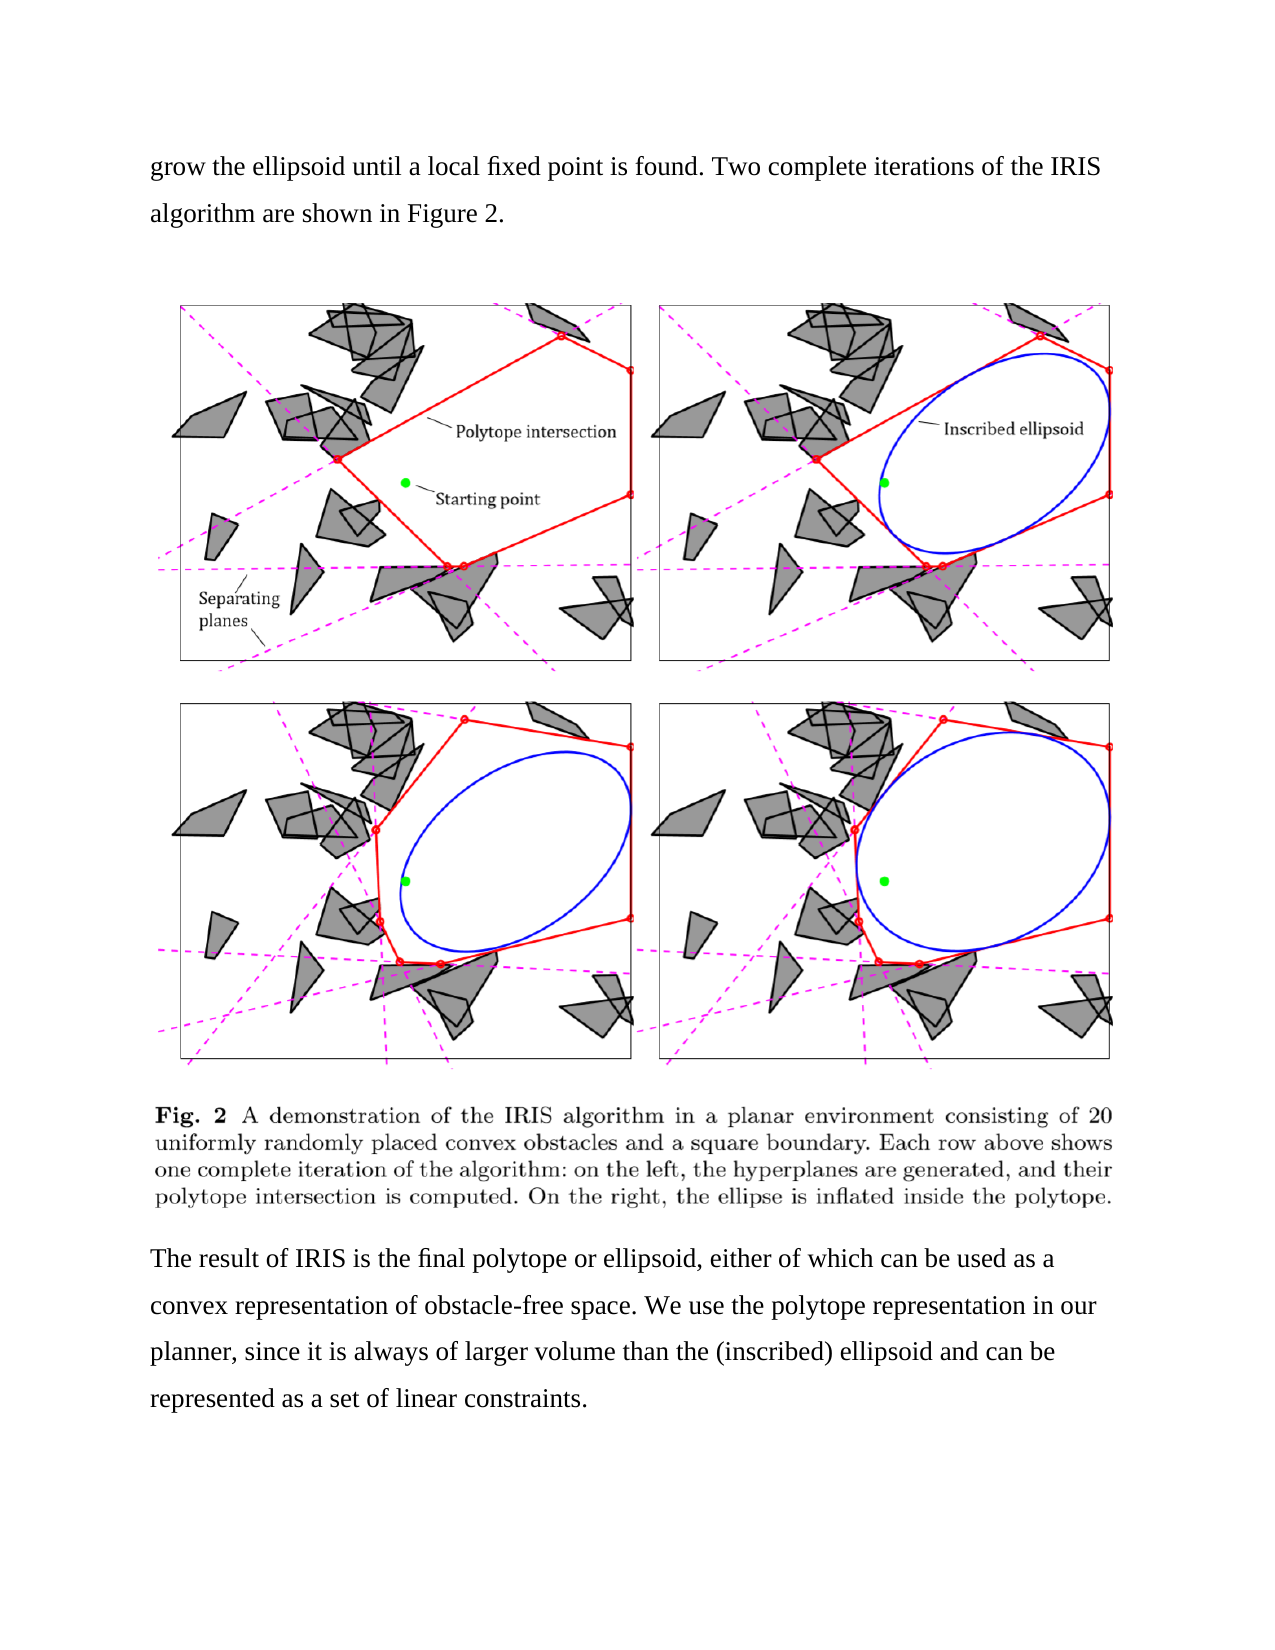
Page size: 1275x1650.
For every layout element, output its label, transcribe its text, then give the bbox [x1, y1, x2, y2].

text The result of IRIS is the ﬁnal polytope or ellipsoid, either of which can be used as a convex representation of obstacle-free space. We use the polytope representation in our planner, since it is always of larger volume than the (inscribed) ellipsoid and can be represented as a set of linear constraints. [150, 1242, 1125, 1413]
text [150, 150, 1125, 228]
picture [150, 302, 1125, 1212]
